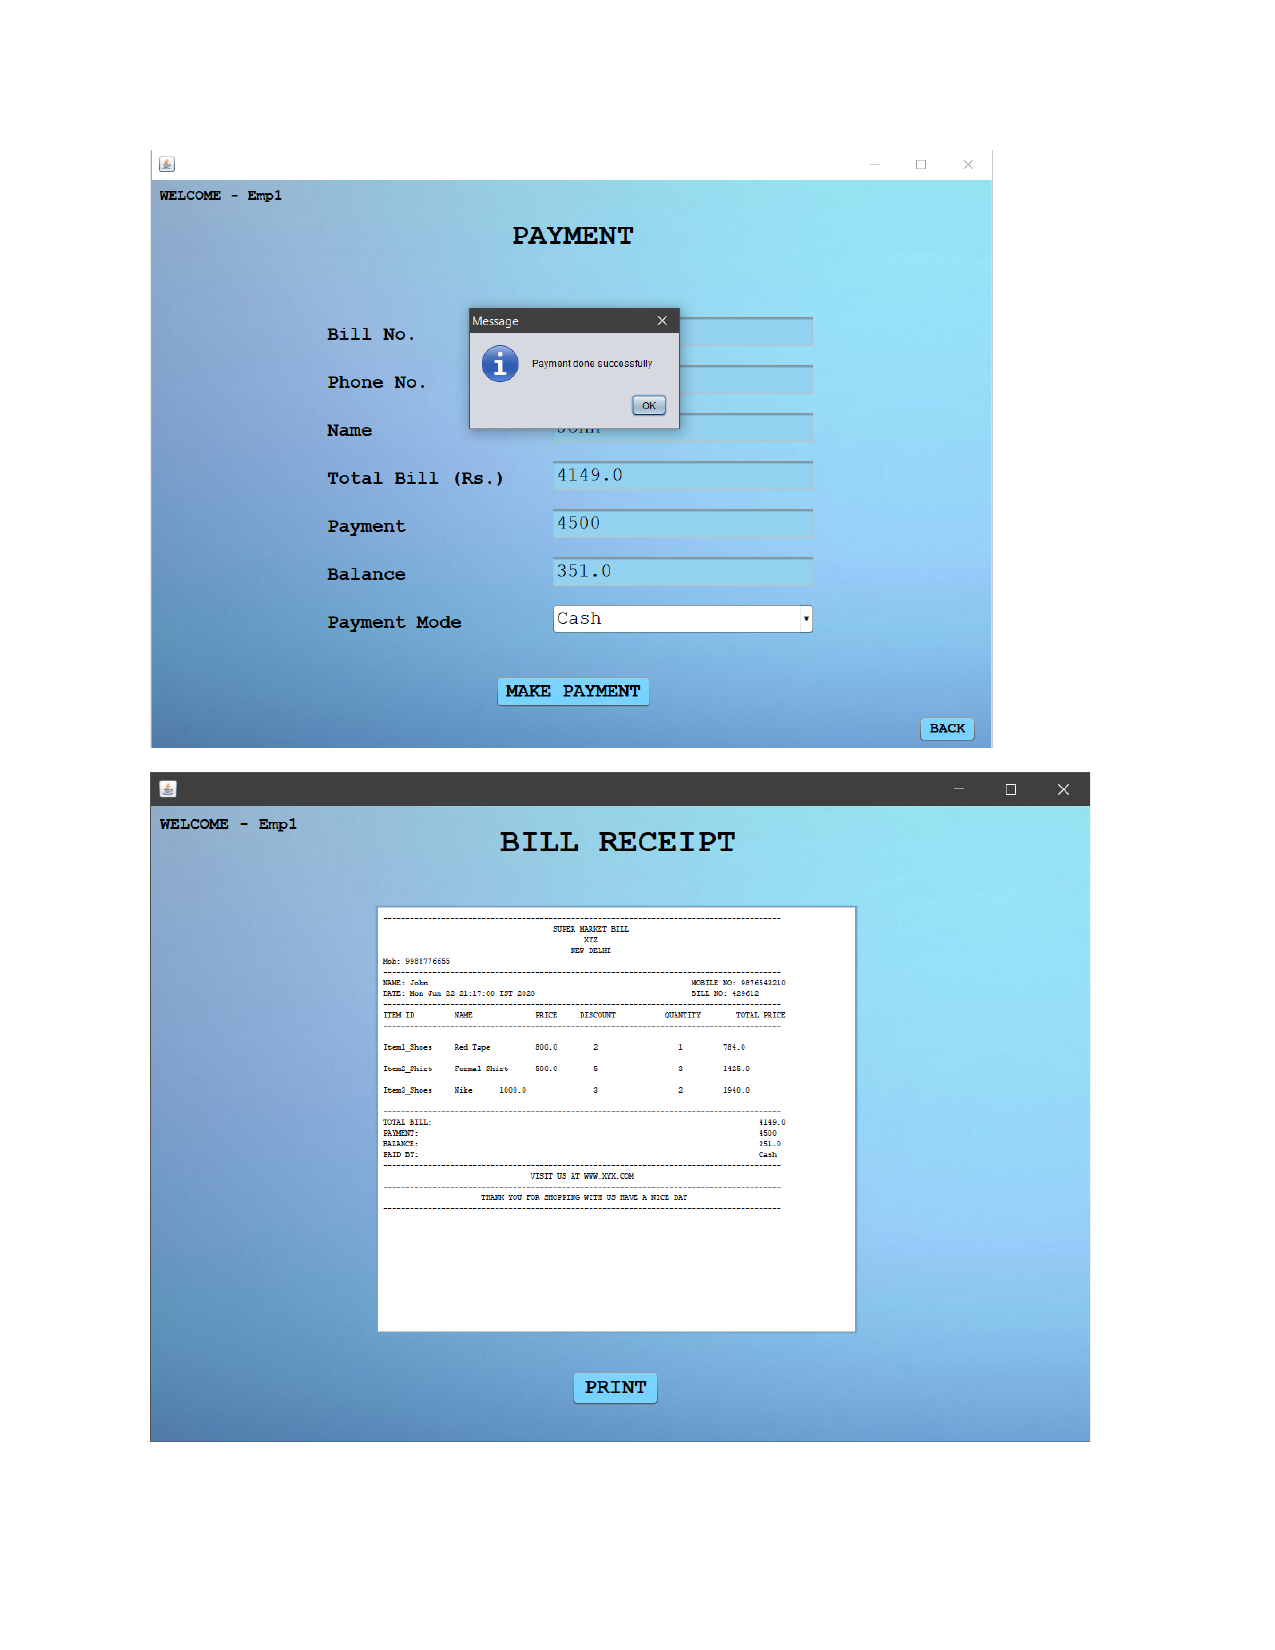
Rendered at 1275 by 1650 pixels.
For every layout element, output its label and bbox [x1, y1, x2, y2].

picture [150, 150, 993, 748]
picture [150, 772, 1091, 1442]
